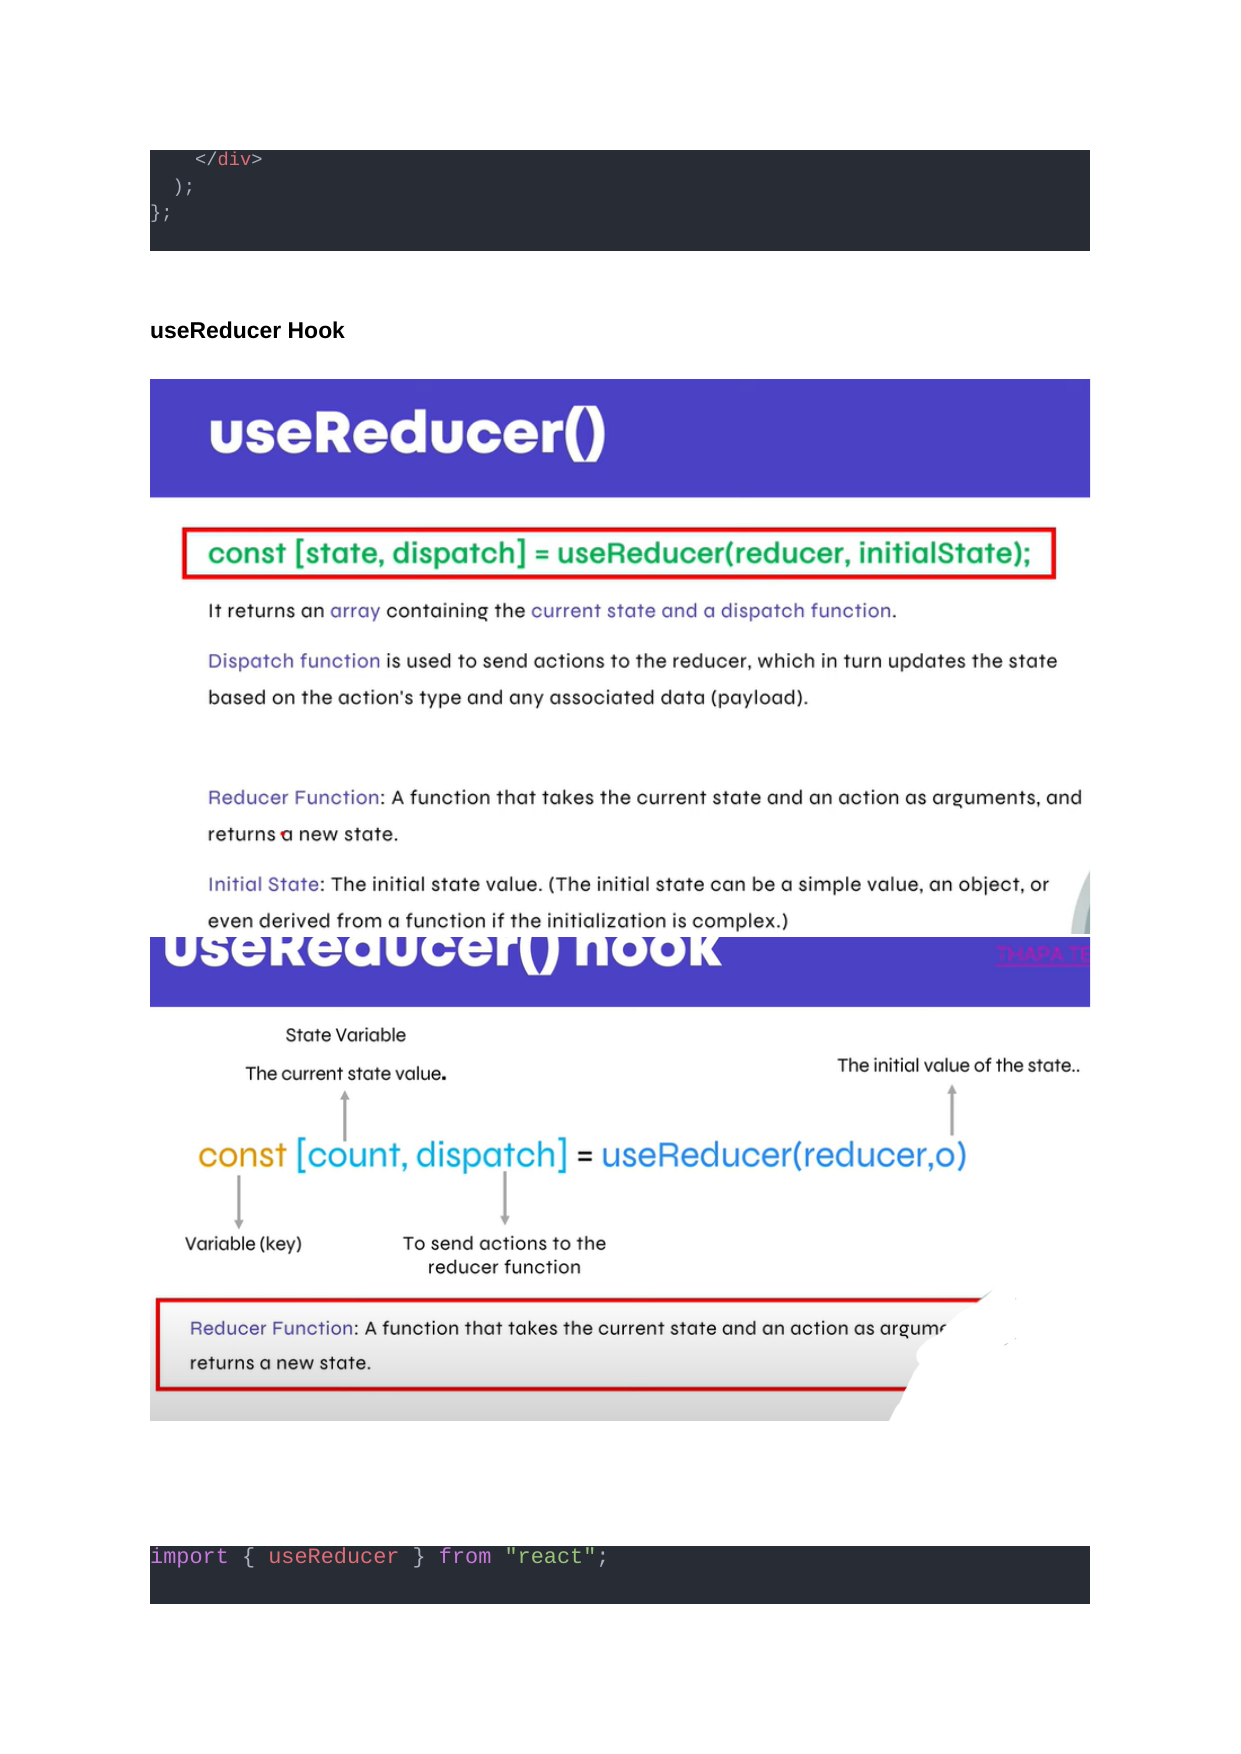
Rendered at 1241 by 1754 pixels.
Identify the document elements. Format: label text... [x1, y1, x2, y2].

picture [150, 937, 1091, 1421]
text import { useReducer } from "react"; [150, 1546, 1090, 1570]
text </div> [150, 150, 1090, 171]
picture [150, 379, 1091, 934]
title useReducer Hook [150, 317, 1090, 343]
text ); [150, 177, 1090, 198]
text }; [150, 203, 1090, 224]
